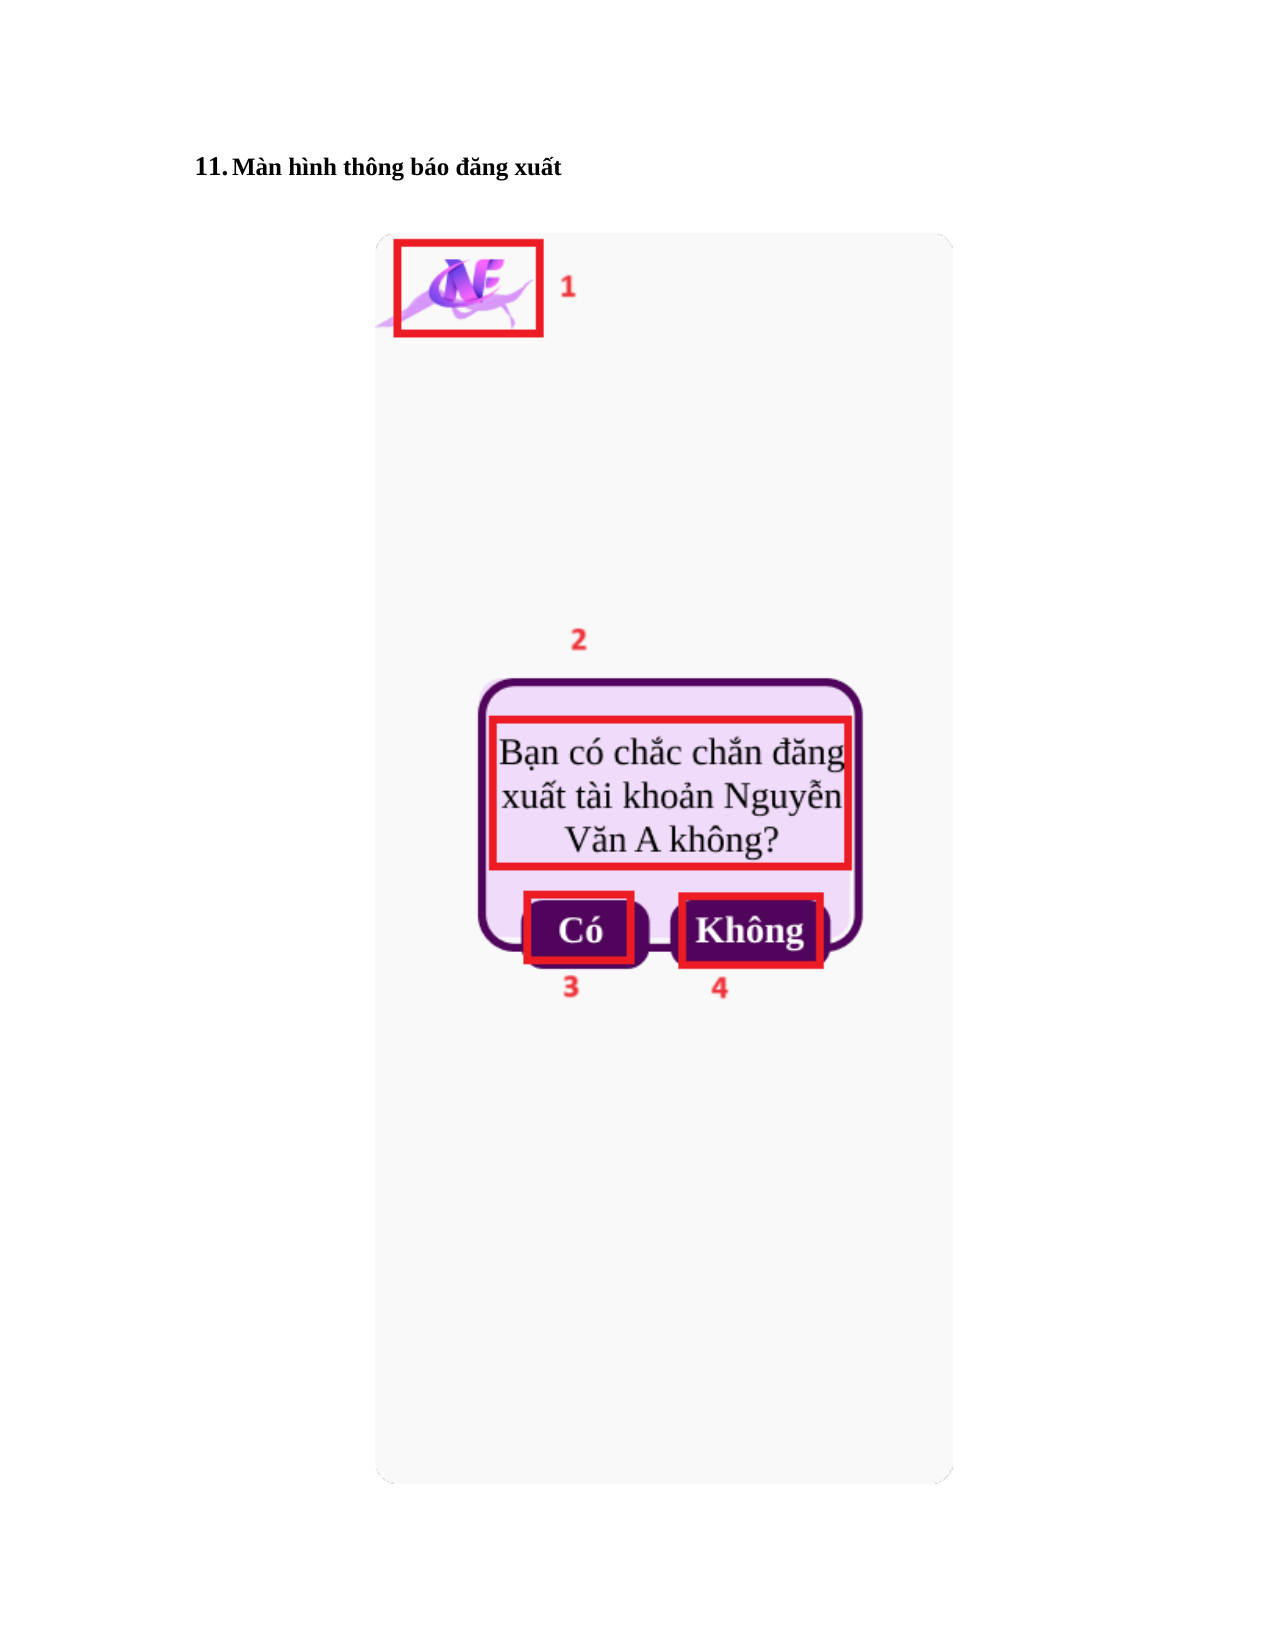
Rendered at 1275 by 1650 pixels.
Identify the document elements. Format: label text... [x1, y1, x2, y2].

picture [375, 233, 954, 1485]
list Màn hình thông báo đăng xuất [194, 150, 1125, 181]
